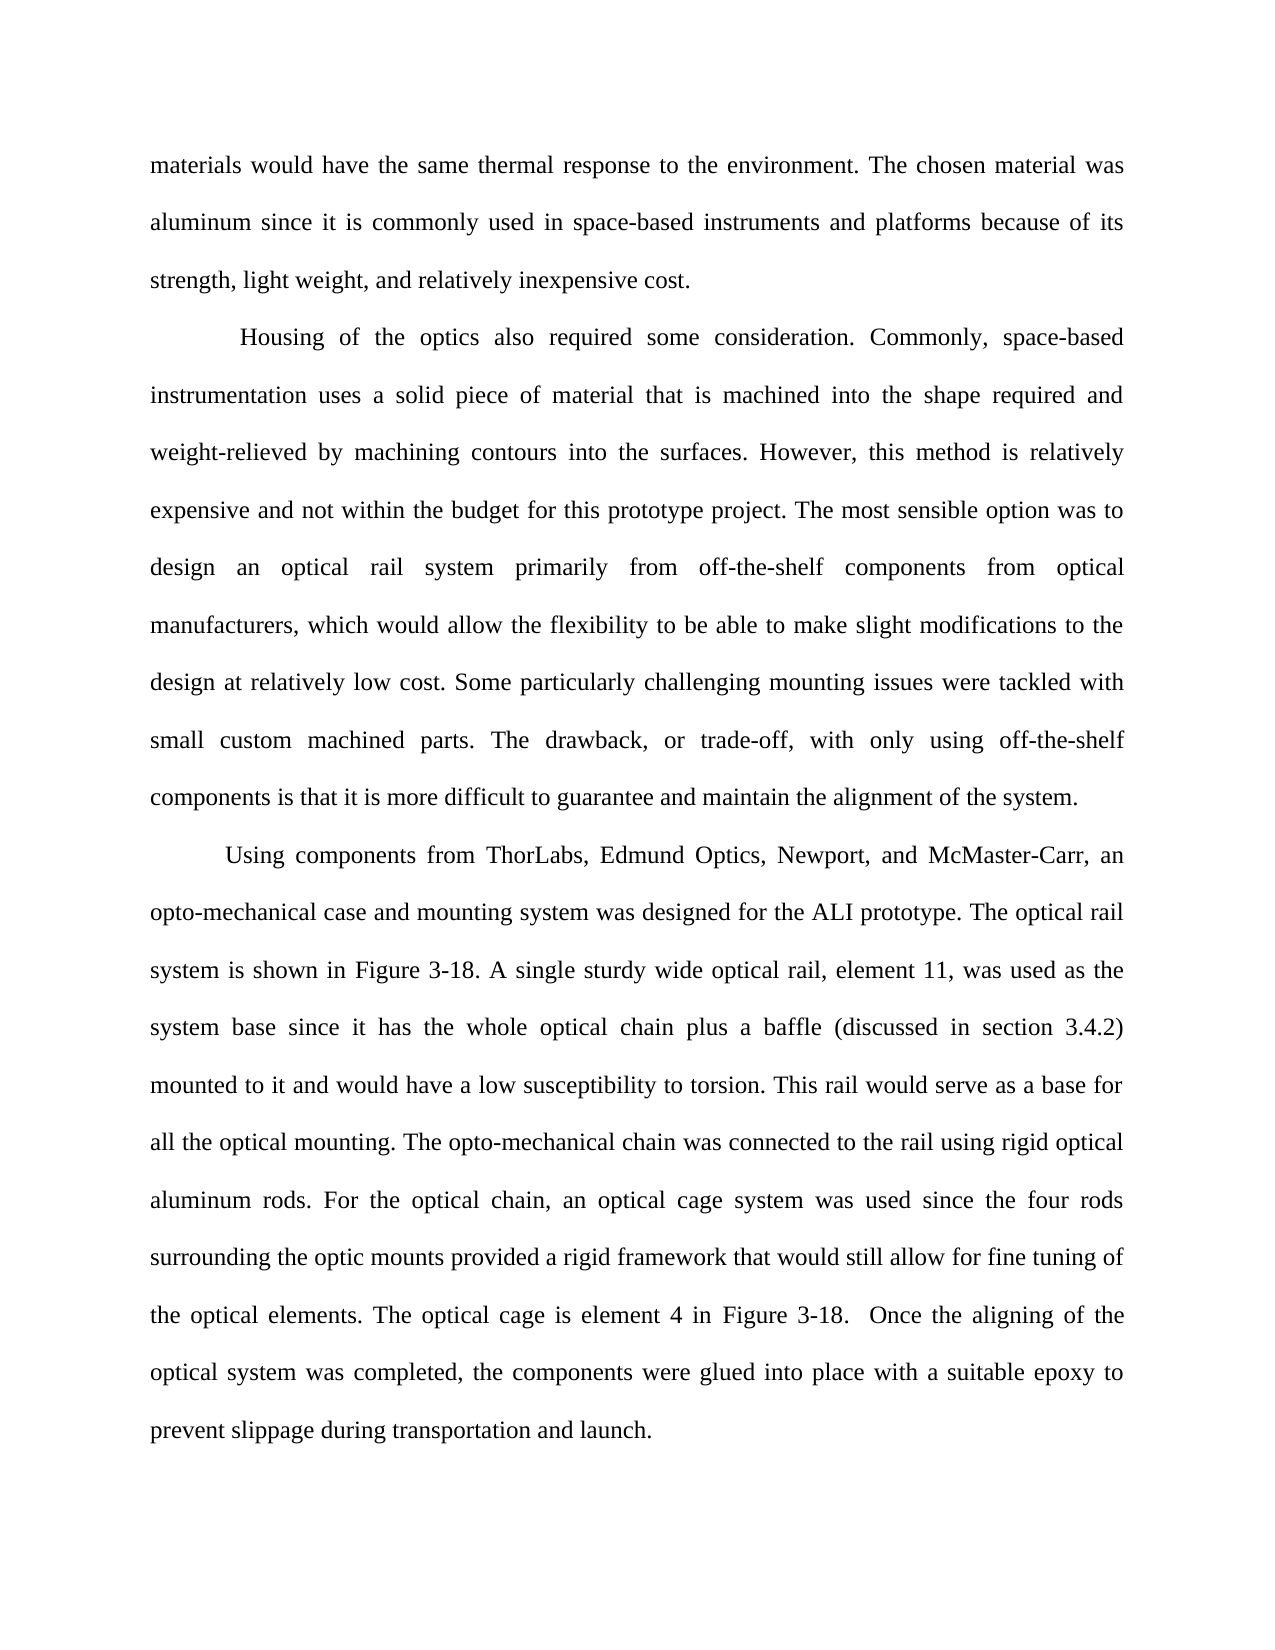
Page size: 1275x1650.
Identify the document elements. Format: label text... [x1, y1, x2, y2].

text Housing of the optics also required some consideration. Commonly, space-based instrumentation uses a solid piece of material that is machined into the shape required and weight-relieved by machining contours into the surfaces. However, this method is relatively expensive and not within the budget for this prototype project. The most sensible option was to design an optical rail system primarily from off-the-shelf components from optical manufacturers, which would allow the flexibility to be able to make slight modifications to the design at relatively low cost. Some particularly challenging mounting issues were tackled with small custom machined parts. The drawback, or trade-off, with only using off-the-shelf components is that it is more difficult to guarantee and maintain the alignment of the system. [150, 322, 1125, 811]
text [150, 150, 1125, 294]
text Using components from ThorLabs, Edmund Optics, Newport, and McMaster-Carr, an opto-mechanical case and mounting system was designed for the ALI prototype. The optical rail system is shown in Figure 3-18. A single sturdy wide optical rail, element 11, was used as the system base since it has the whole optical chain plus a baffle (discussed in section 3.4.2) mounted to it and would have a low susceptibility to torsion. This rail would serve as a base for all the optical mounting. The opto-mechanical chain was connected to the rail using rigid optical aluminum rods. For the optical chain, an optical cage system was used since the four rods surrounding the optic mounts provided a rigid framework that would still allow for fine tuning of the optical elements. The optical cage is element 4 in Figure 3-18. Once the aligning of the optical system was completed, the components were glued into place with a suitable epoxy to prevent slippage during transportation and launch. [150, 840, 1125, 1444]
